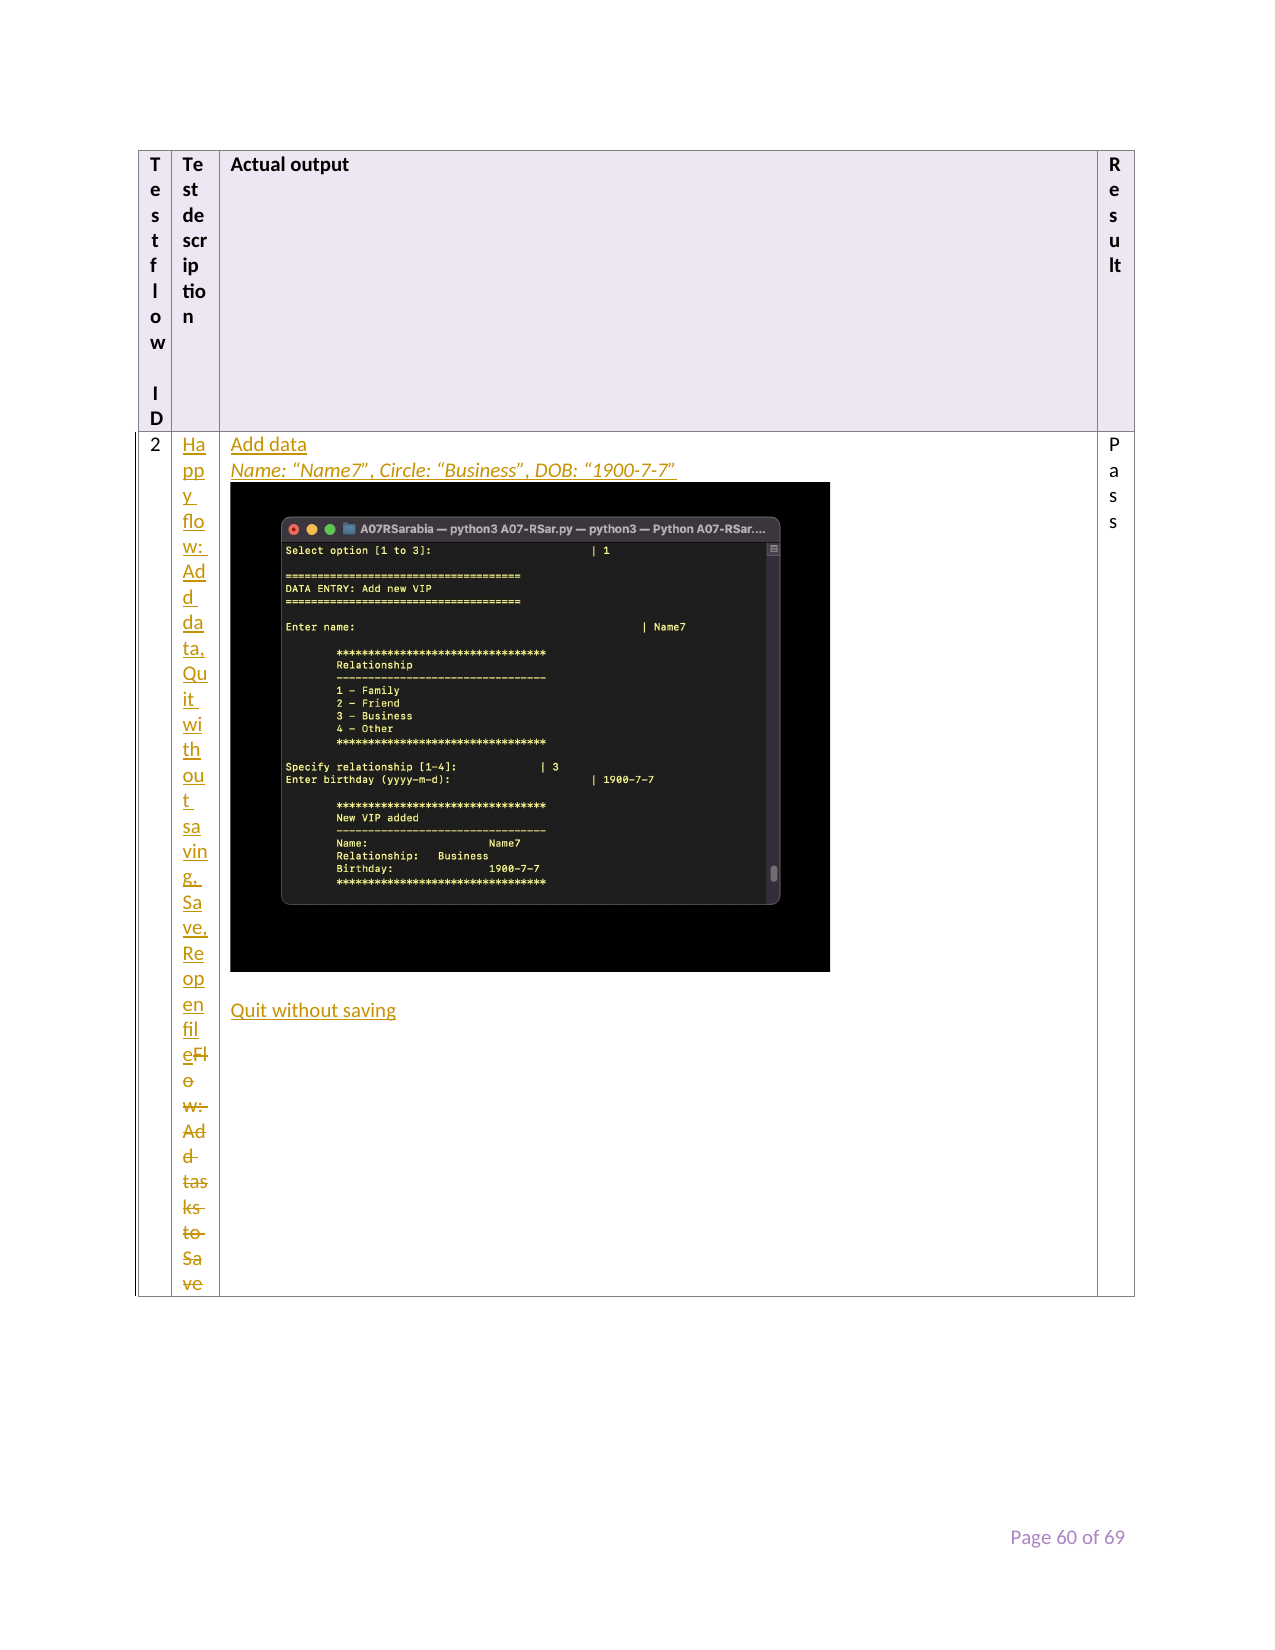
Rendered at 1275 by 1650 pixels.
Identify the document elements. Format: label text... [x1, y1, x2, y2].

table_header Actual output [220, 151, 1097, 431]
picture [230, 482, 831, 972]
table_cell [172, 432, 219, 1296]
table_header Test description [172, 151, 219, 431]
table_cell 2 [139, 432, 171, 1296]
table_cell [220, 432, 1097, 1296]
table_cell Pass [1098, 432, 1134, 1296]
table_header Result [1098, 151, 1134, 431]
table_header Test flow ID [139, 151, 171, 431]
